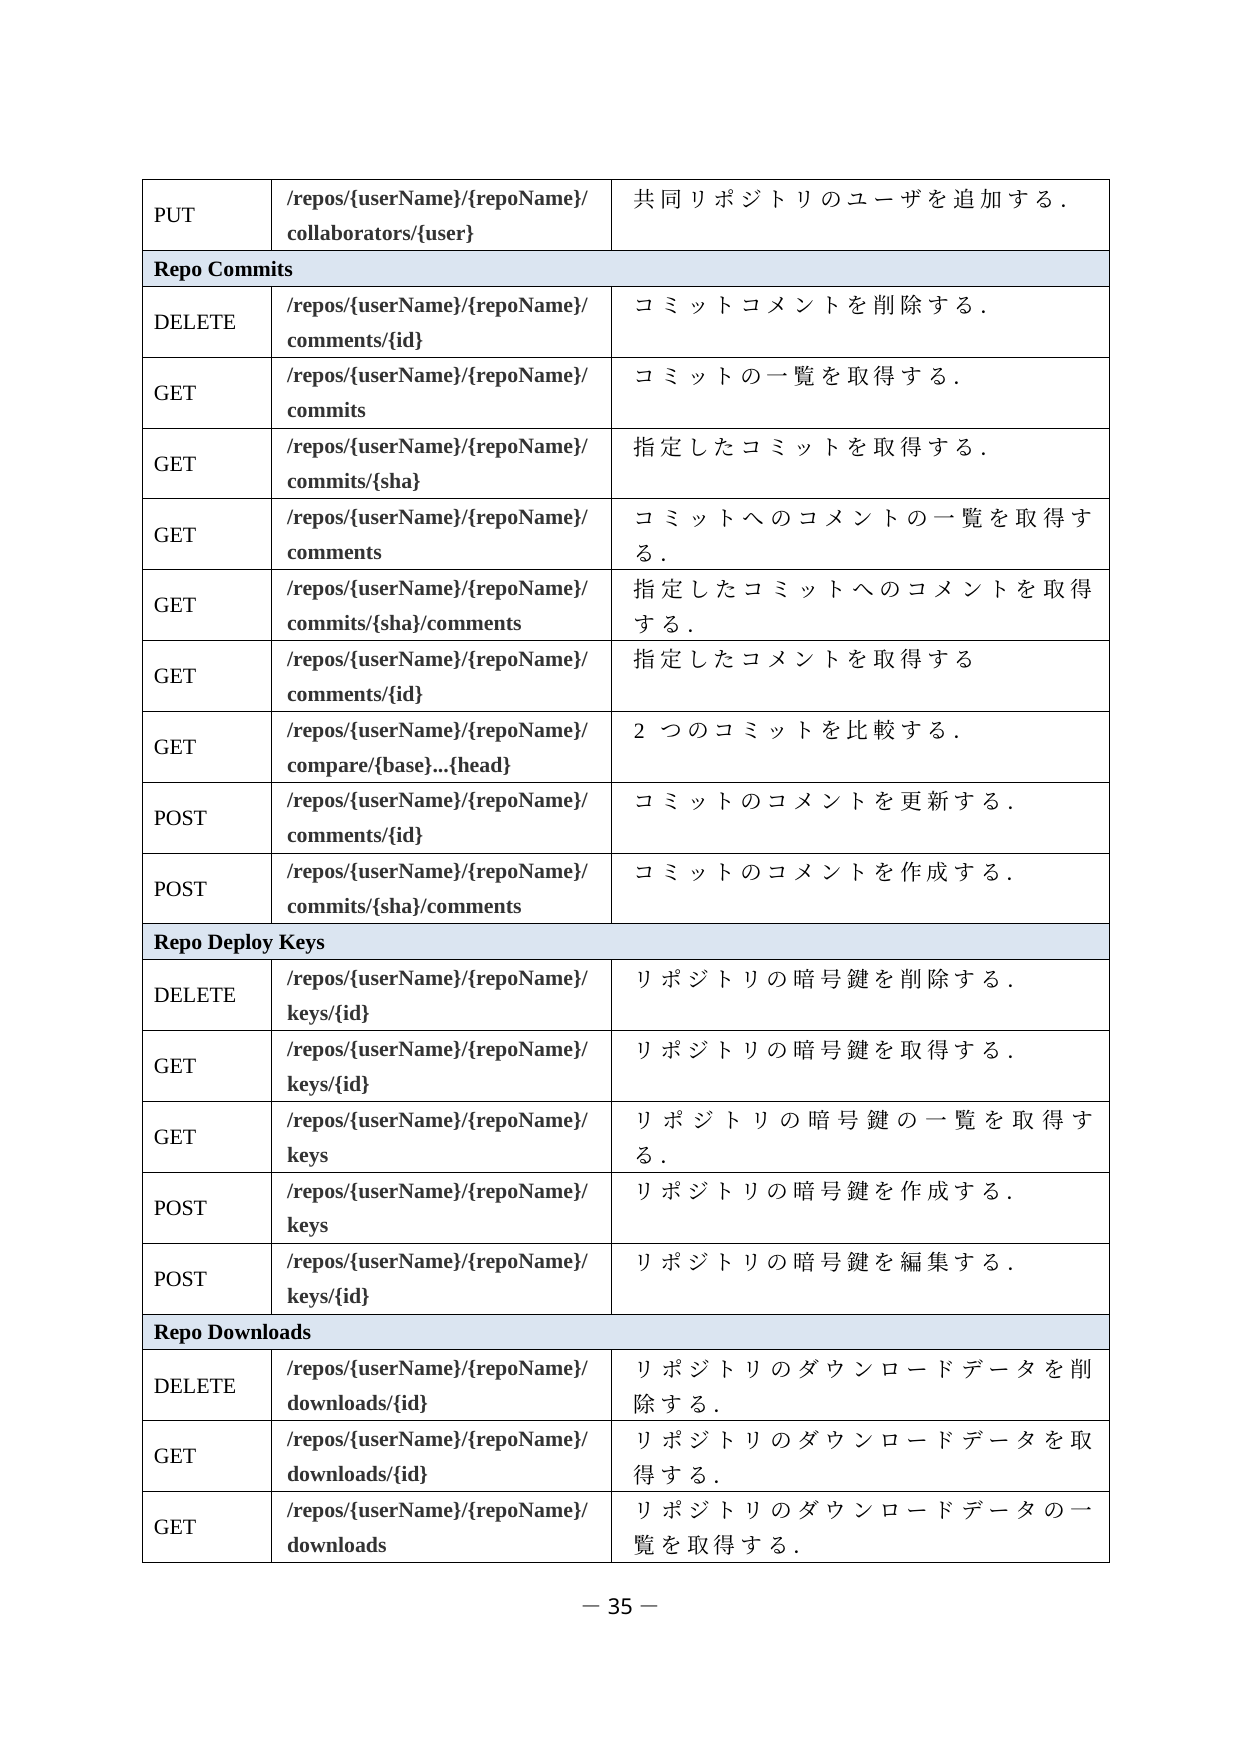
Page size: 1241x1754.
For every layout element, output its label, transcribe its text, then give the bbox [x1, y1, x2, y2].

table_cell GET [143, 1492, 271, 1562]
table_cell DELETE [143, 1350, 271, 1420]
table_cell リポジトリのダウンロードデータを取得する． [612, 1421, 1109, 1491]
table_cell /repos/{userName}/{repoName}/keys/{id} [272, 1244, 611, 1313]
table_cell コミットのコメントを更新する． [612, 783, 1109, 852]
table_cell /repos/{userName}/{repoName}/comments/{id} [272, 641, 611, 711]
table_cell コミットへのコメントの一覧を取得する． [612, 499, 1109, 569]
table_cell 指定したコミットへのコメントを取得する． [612, 570, 1109, 640]
table_cell リポジトリのダウンロードデータの一覧を取得する． [612, 1492, 1109, 1562]
table_cell /repos/{userName}/{repoName}/keys/{id} [272, 1031, 611, 1101]
table_cell コミットの一覧を取得する． [612, 358, 1109, 427]
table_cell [272, 1492, 611, 1562]
table_cell 2つのコミットを比較する． [612, 712, 1109, 782]
table_cell コミットのコメントを作成する． [612, 854, 1109, 923]
table_cell リポジトリの暗号鍵の一覧を取得する． [612, 1102, 1109, 1172]
table_cell GET [143, 570, 271, 640]
table_cell PUT [143, 180, 271, 250]
table_cell POST [143, 1244, 271, 1313]
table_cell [272, 180, 611, 250]
table_cell /repos/{userName}/{repoName}/commits/{sha}/comments [272, 854, 611, 923]
table_cell GET [143, 429, 271, 498]
table_cell POST [143, 1173, 271, 1243]
table_cell /repos/{userName}/{repoName}/comments/{id} [272, 783, 611, 852]
table_cell 指定したコミットを取得する． [612, 429, 1109, 498]
table_cell GET [143, 1421, 271, 1491]
table_cell /repos/{userName}/{repoName}/downloads/{id} [272, 1350, 611, 1420]
table_cell GET [143, 641, 271, 711]
table_cell /repos/{userName}/{repoName}/commits [272, 358, 611, 427]
table_cell GET [143, 358, 271, 427]
table_cell DELETE [143, 287, 271, 357]
table_cell リポジトリの暗号鍵を作成する． [612, 1173, 1109, 1243]
table_cell DELETE [143, 960, 271, 1030]
table_cell リポジトリの暗号鍵を削除する． [612, 960, 1109, 1030]
table_cell POST [143, 854, 271, 923]
table_cell /repos/{userName}/{repoName}/commits/{sha} [272, 429, 611, 498]
table_cell /repos/{userName}/{repoName}/keys [272, 1102, 611, 1172]
table_cell 共同リポジトリのユーザを追加する． [612, 180, 1109, 250]
table_cell Repo Commits [143, 251, 1109, 286]
table_cell リポジトリの暗号鍵を編集する． [612, 1244, 1109, 1313]
table_cell /repos/{userName}/{repoName}/keys/{id} [272, 960, 611, 1030]
table_cell リポジトリの暗号鍵を取得する． [612, 1031, 1109, 1101]
table_cell /repos/{userName}/{repoName}/downloads/{id} [272, 1421, 611, 1491]
table_cell GET [143, 499, 271, 569]
table_cell Repo Downloads [143, 1315, 1109, 1349]
table_cell /repos/{userName}/{repoName}/commits/{sha}/comments [272, 570, 611, 640]
table_cell /repos/{userName}/{repoName}/comments/{id} [272, 287, 611, 357]
table_cell 指定したコメントを取得する [612, 641, 1109, 711]
table_cell GET [143, 712, 271, 782]
table_cell POST [143, 783, 271, 852]
table_cell コミットコメントを削除する． [612, 287, 1109, 357]
table_cell GET [143, 1102, 271, 1172]
table_cell /repos/{userName}/{repoName}/keys [272, 1173, 611, 1243]
table_cell リポジトリのダウンロードデータを削除する． [612, 1350, 1109, 1420]
table_cell GET [143, 1031, 271, 1101]
table_cell Repo Deploy Keys [143, 924, 1109, 959]
table_cell /repos/{userName}/{repoName}/comments [272, 499, 611, 569]
table_cell /repos/{userName}/{repoName}/compare/{base}...{head} [272, 712, 611, 782]
